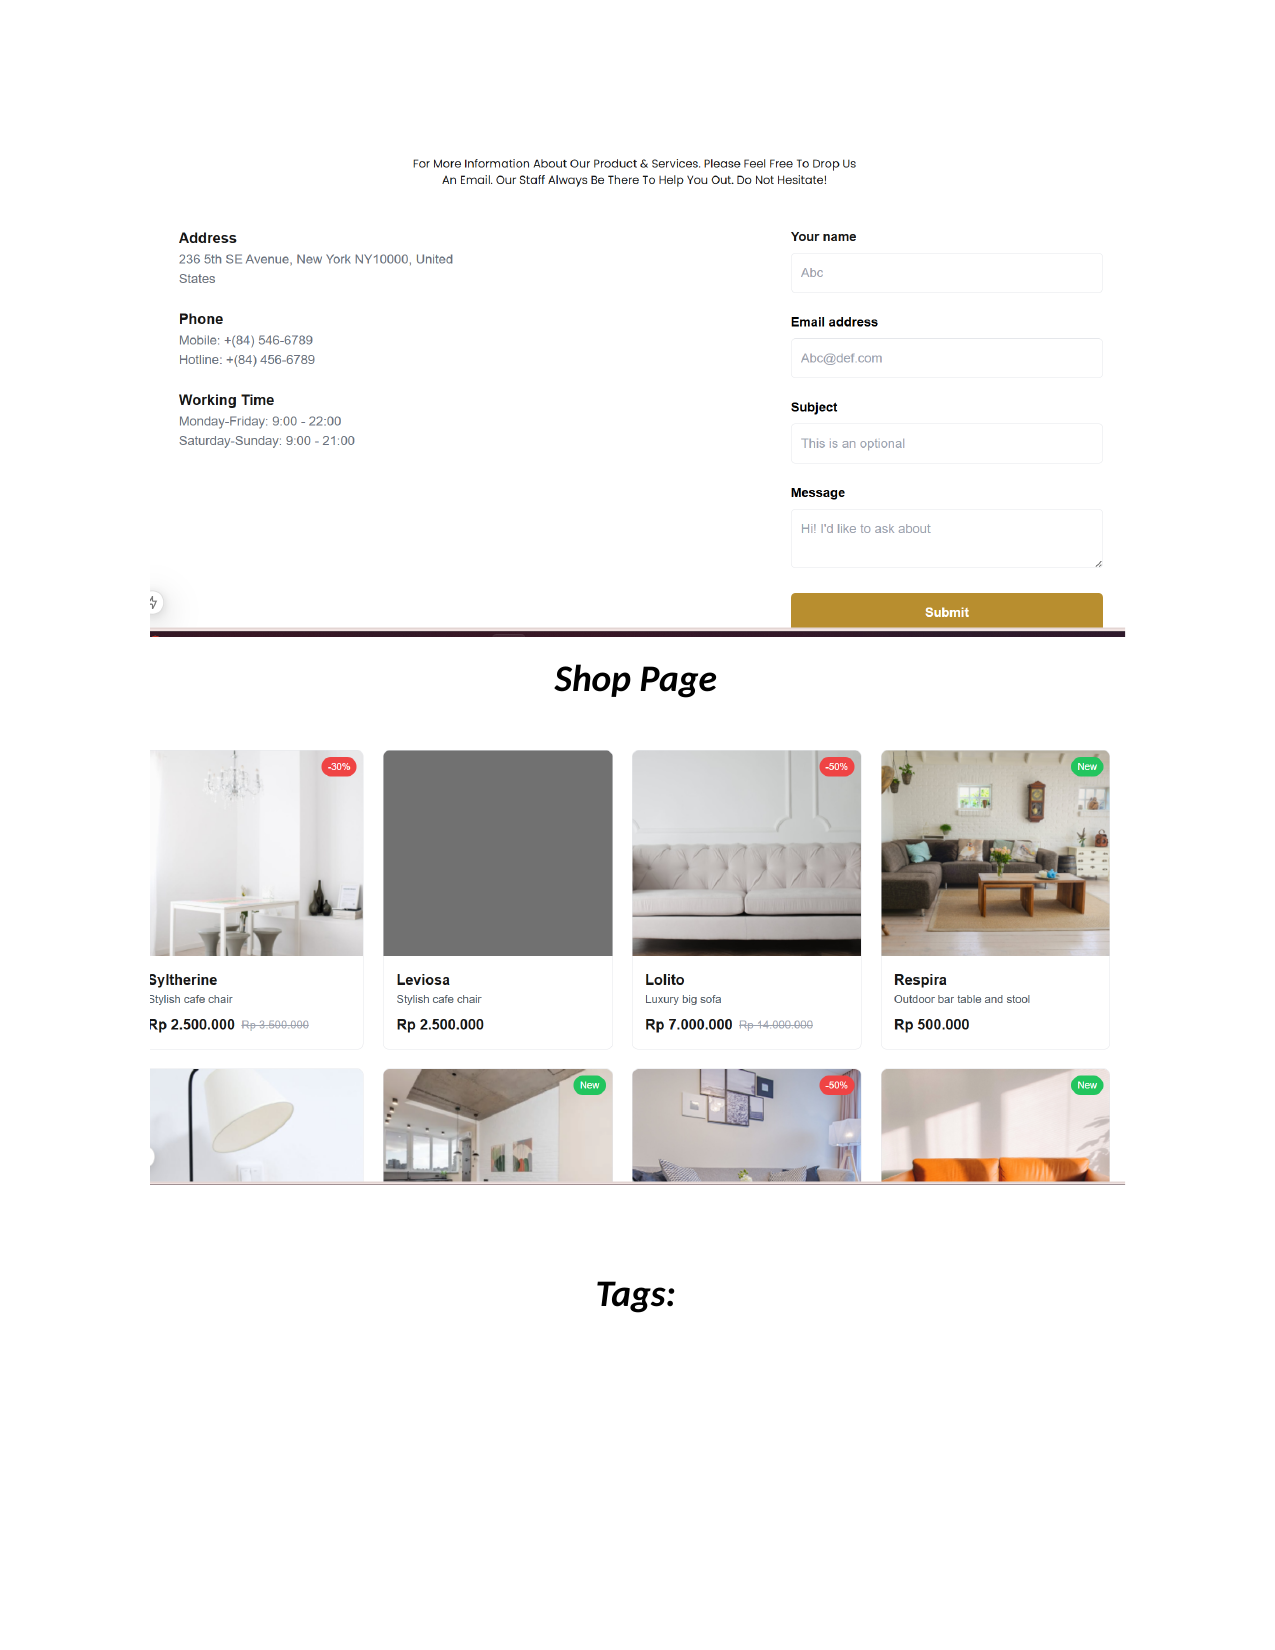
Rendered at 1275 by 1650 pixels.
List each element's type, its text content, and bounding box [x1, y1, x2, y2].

text Shop Page [150, 655, 1125, 701]
picture [150, 721, 1125, 1185]
text Tags: [150, 1270, 1125, 1316]
picture [150, 150, 1125, 637]
